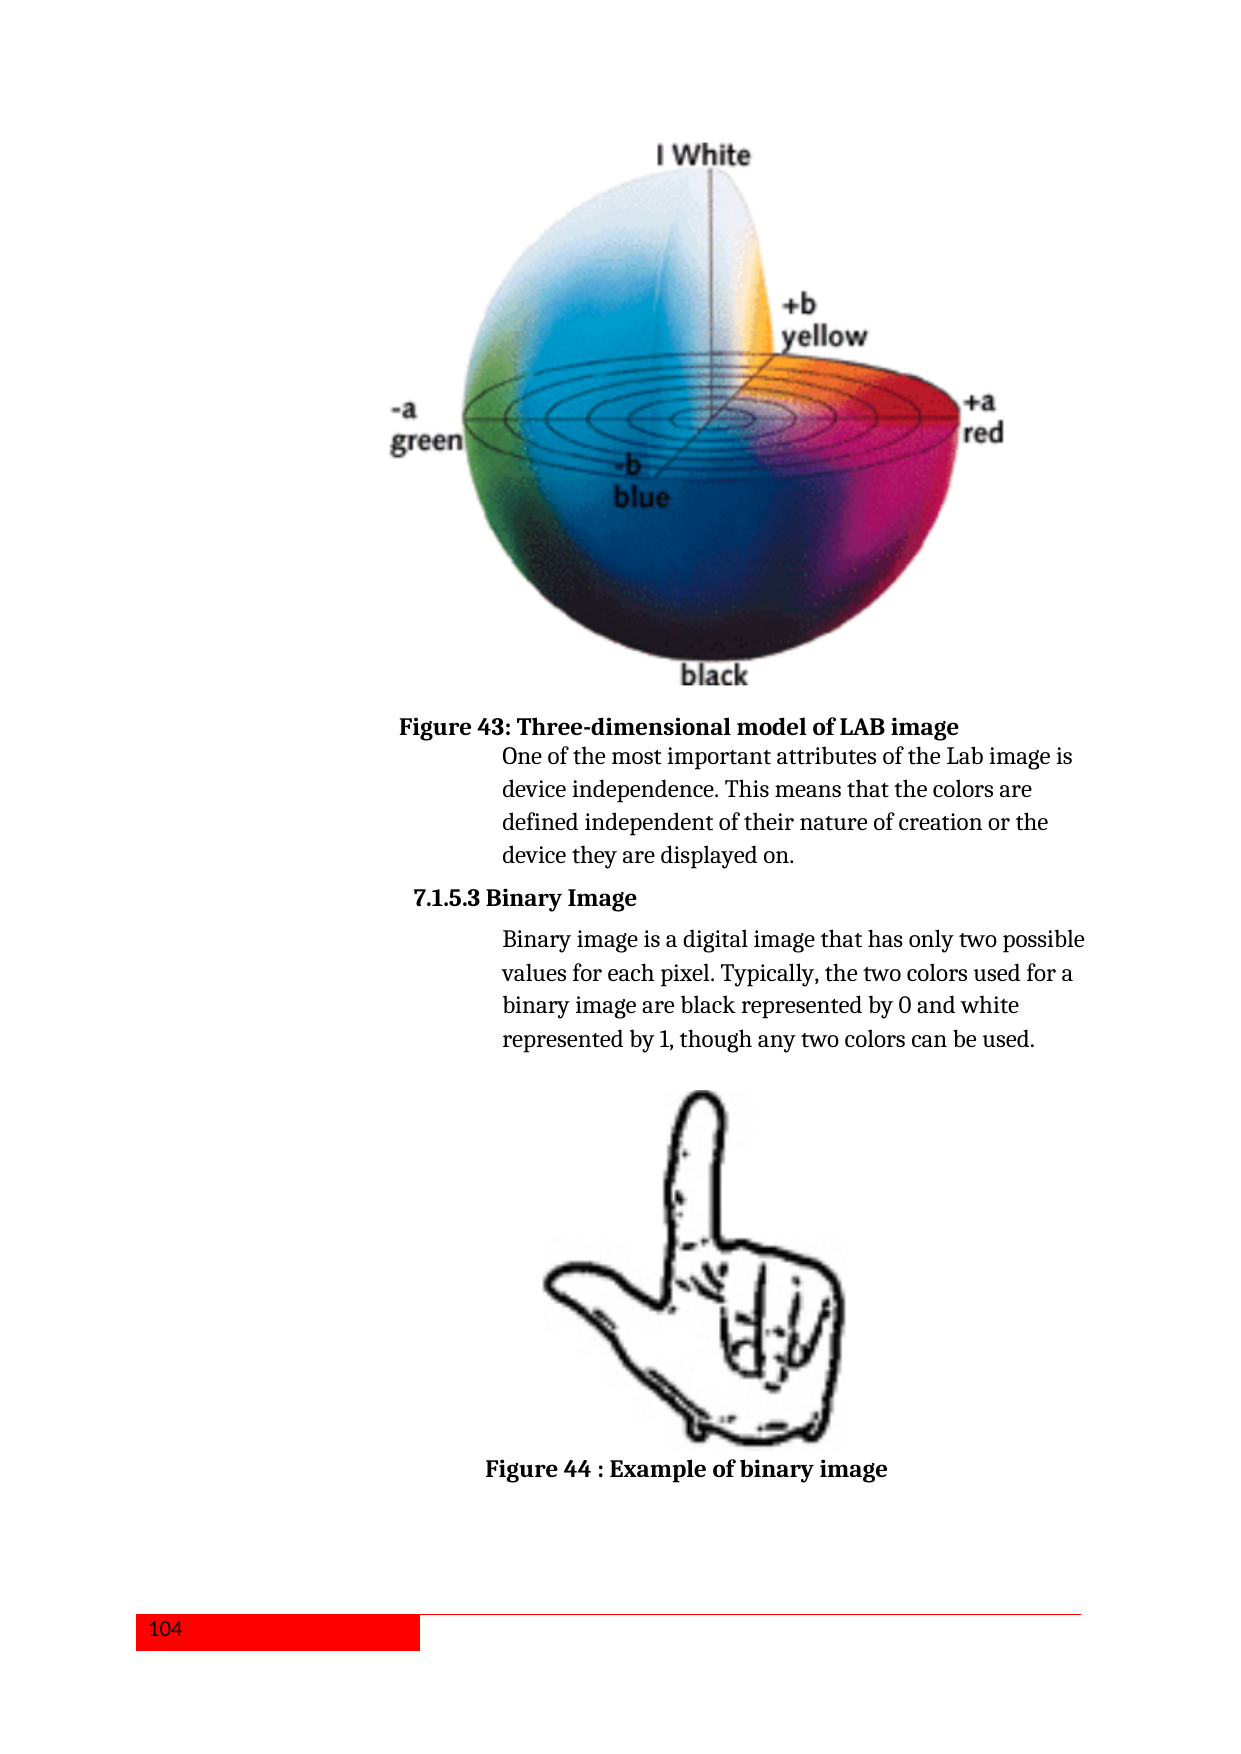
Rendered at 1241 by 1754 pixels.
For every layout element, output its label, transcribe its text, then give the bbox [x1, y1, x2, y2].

list Figure 44 : Example of binary image [281, 1455, 1092, 1483]
text Binary image is a digital image that has only two possible values for each pixel. Typically, the two colors used for a binary image are black represented by 0 and white represented by 1, though any two colors can be used. [502, 925, 1092, 1053]
list Figure 43: Three-dimensional model of LAB image [266, 713, 1092, 742]
text One of the most important attributes of the Lab image is device independence. This means that the colors are defined independent of their nature of creation or the device they are displayed on. [502, 742, 1092, 869]
picture [515, 1090, 876, 1451]
picture [359, 118, 1032, 709]
subtitle 7.1.5.3 Binary Image [413, 884, 1092, 913]
